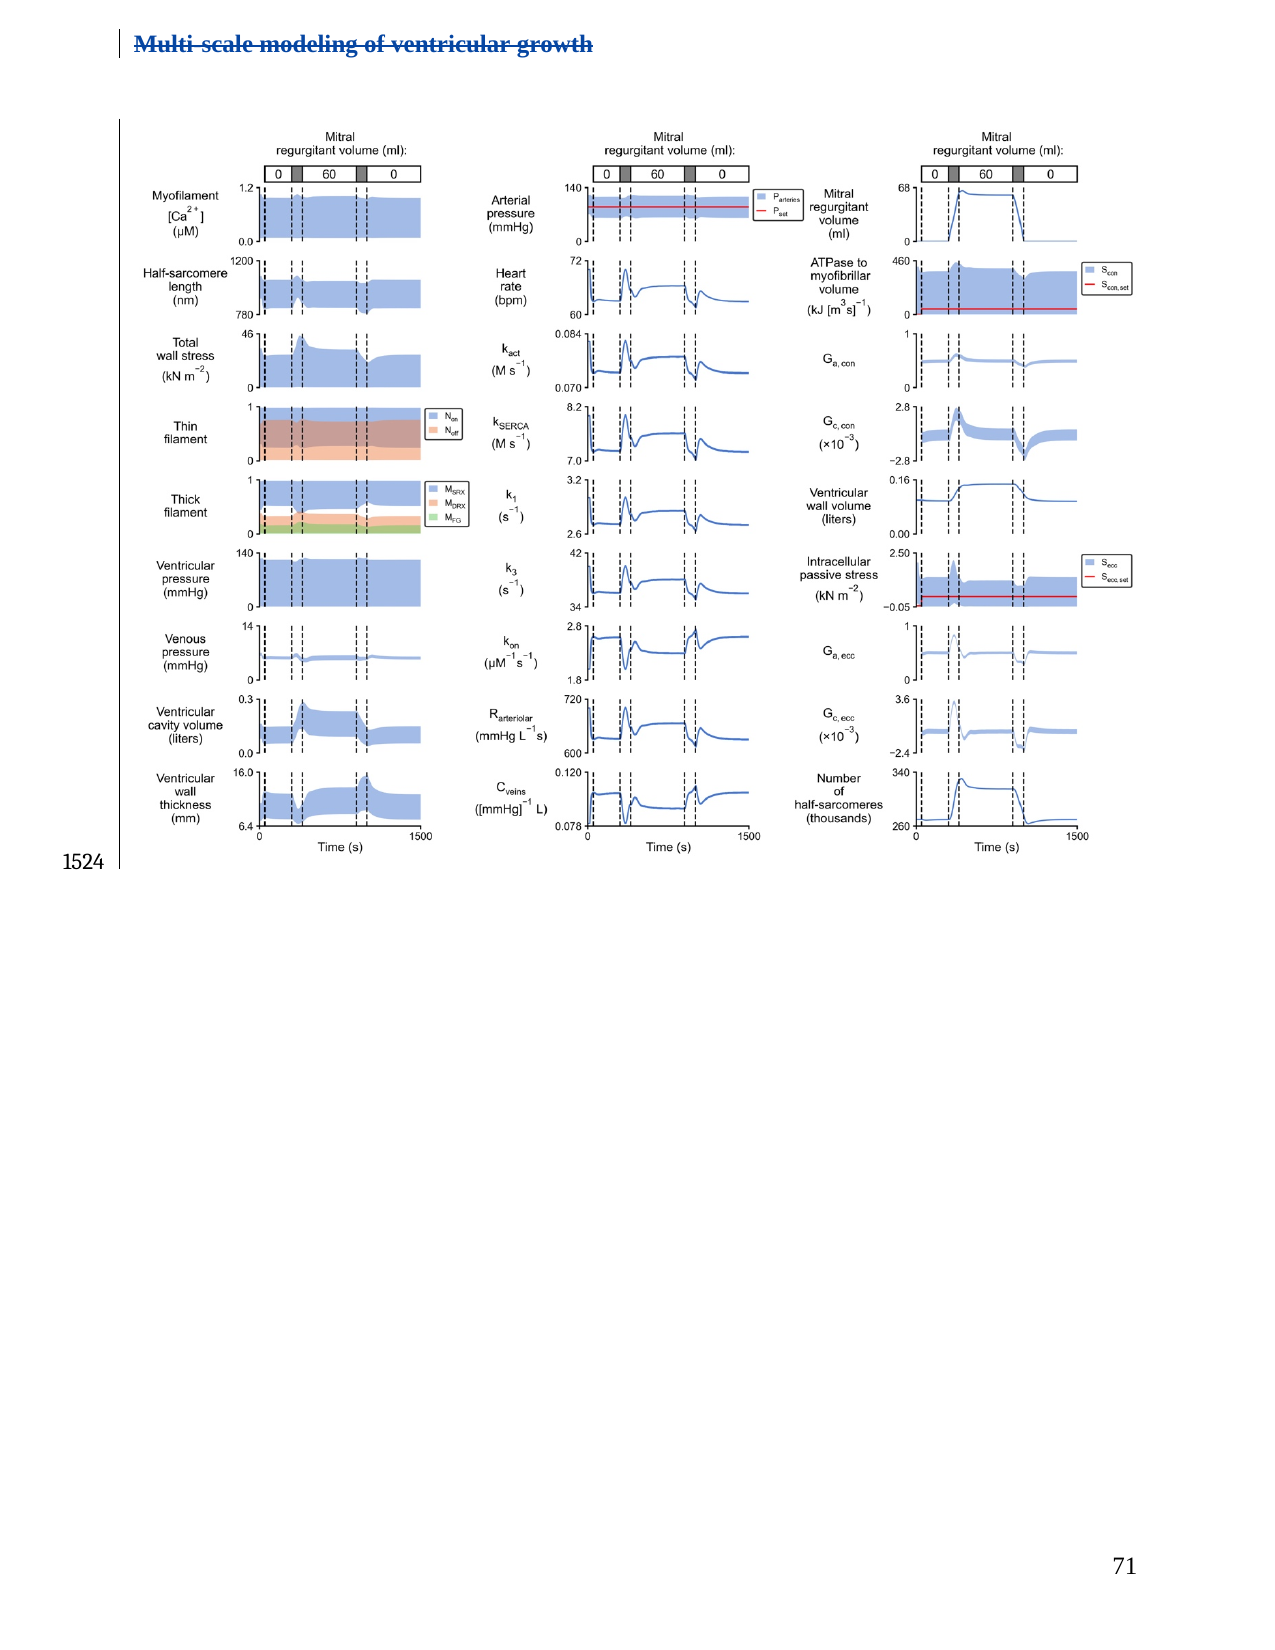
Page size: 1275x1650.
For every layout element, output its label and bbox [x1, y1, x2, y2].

picture [133, 118, 1152, 869]
